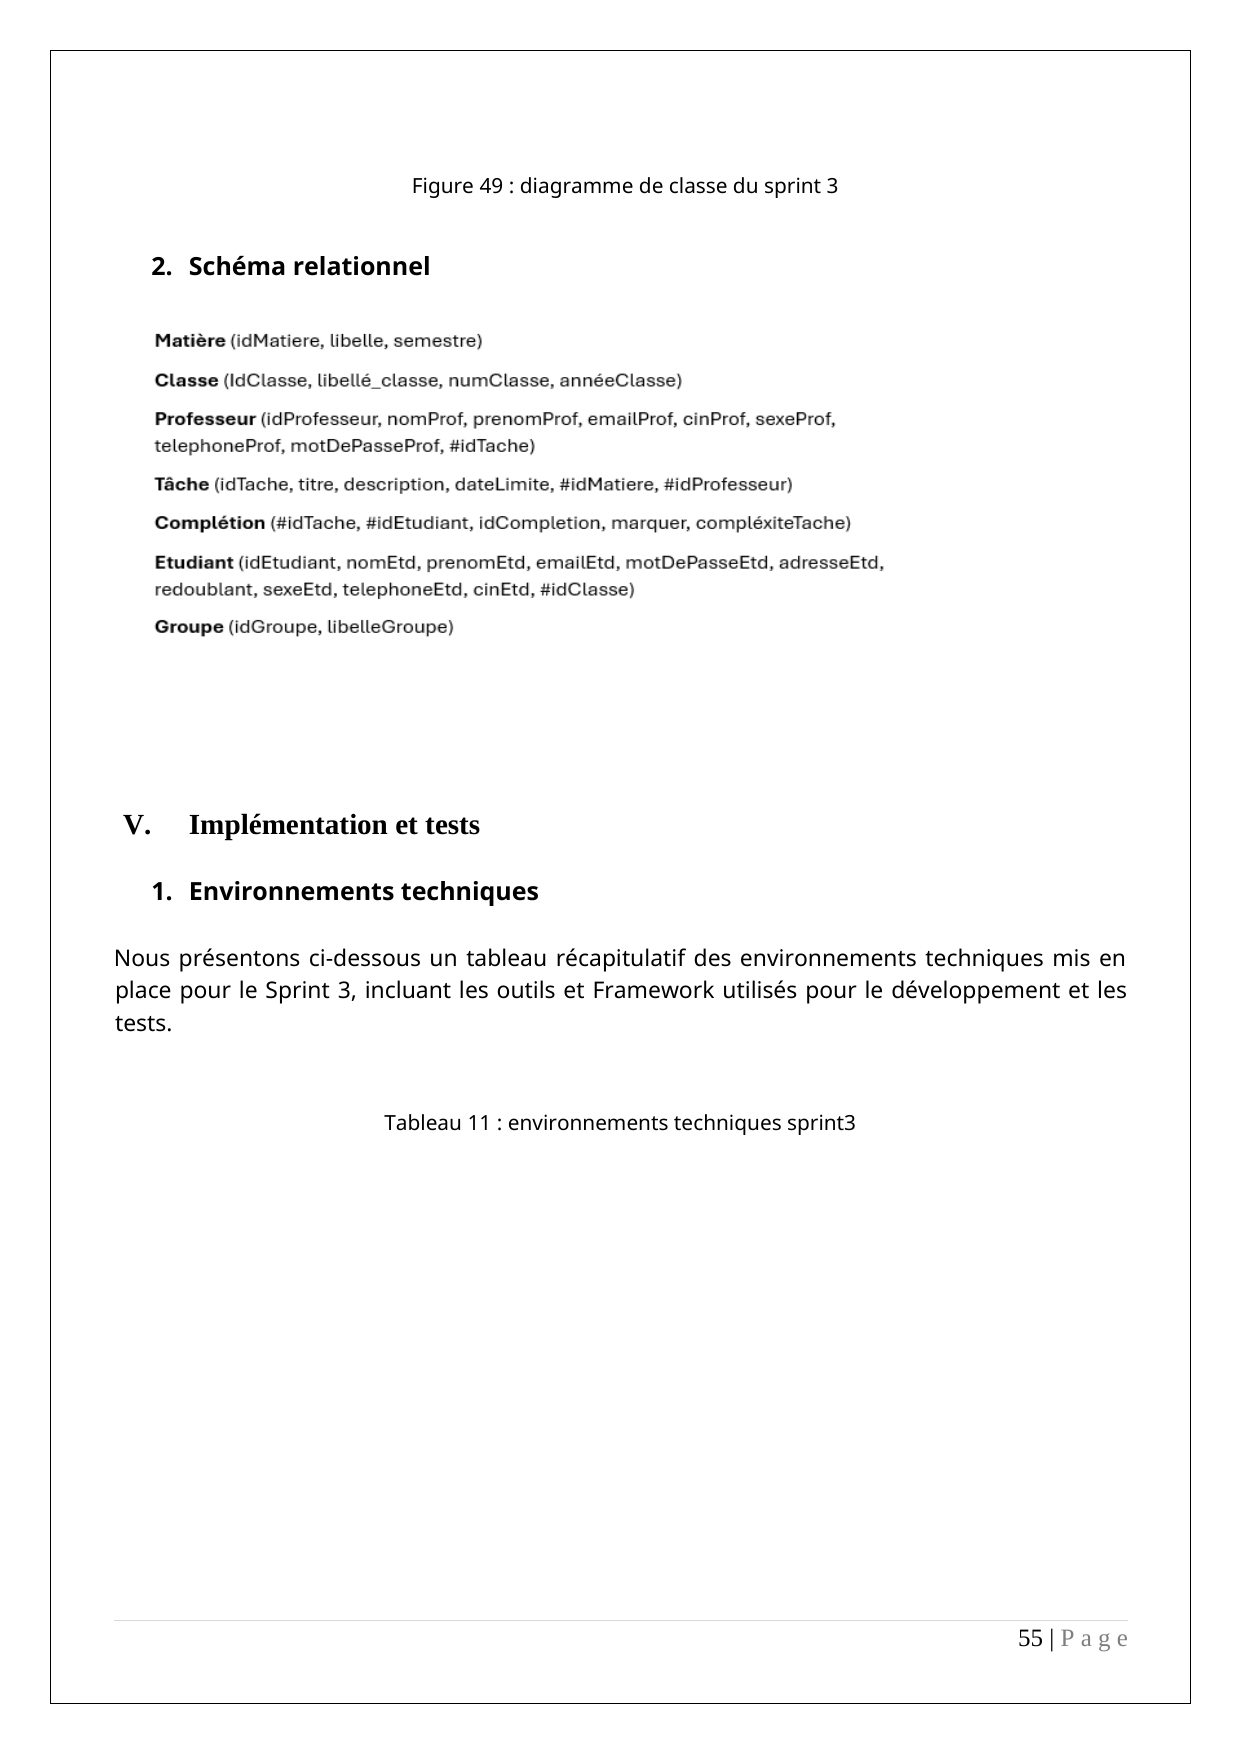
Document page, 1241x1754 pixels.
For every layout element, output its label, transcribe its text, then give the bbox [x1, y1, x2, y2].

subtitle Schéma relationnel [151, 248, 1128, 282]
subtitle Implémentation et tests [151, 807, 1128, 840]
text Tableau 11 : environnements techniques sprint3 [384, 1108, 856, 1137]
picture [112, 299, 952, 710]
subtitle Environnements techniques [151, 874, 1128, 908]
text Figure 49 : diagramme de classe du sprint 3 [412, 171, 839, 199]
text Nous présentons ci-dessous un tableau récapitulatif des environnements techniques mis en place pour le Sprint 3, incluant les outils et Framework utilisés pour le développement et les tests. [114, 942, 1128, 1038]
